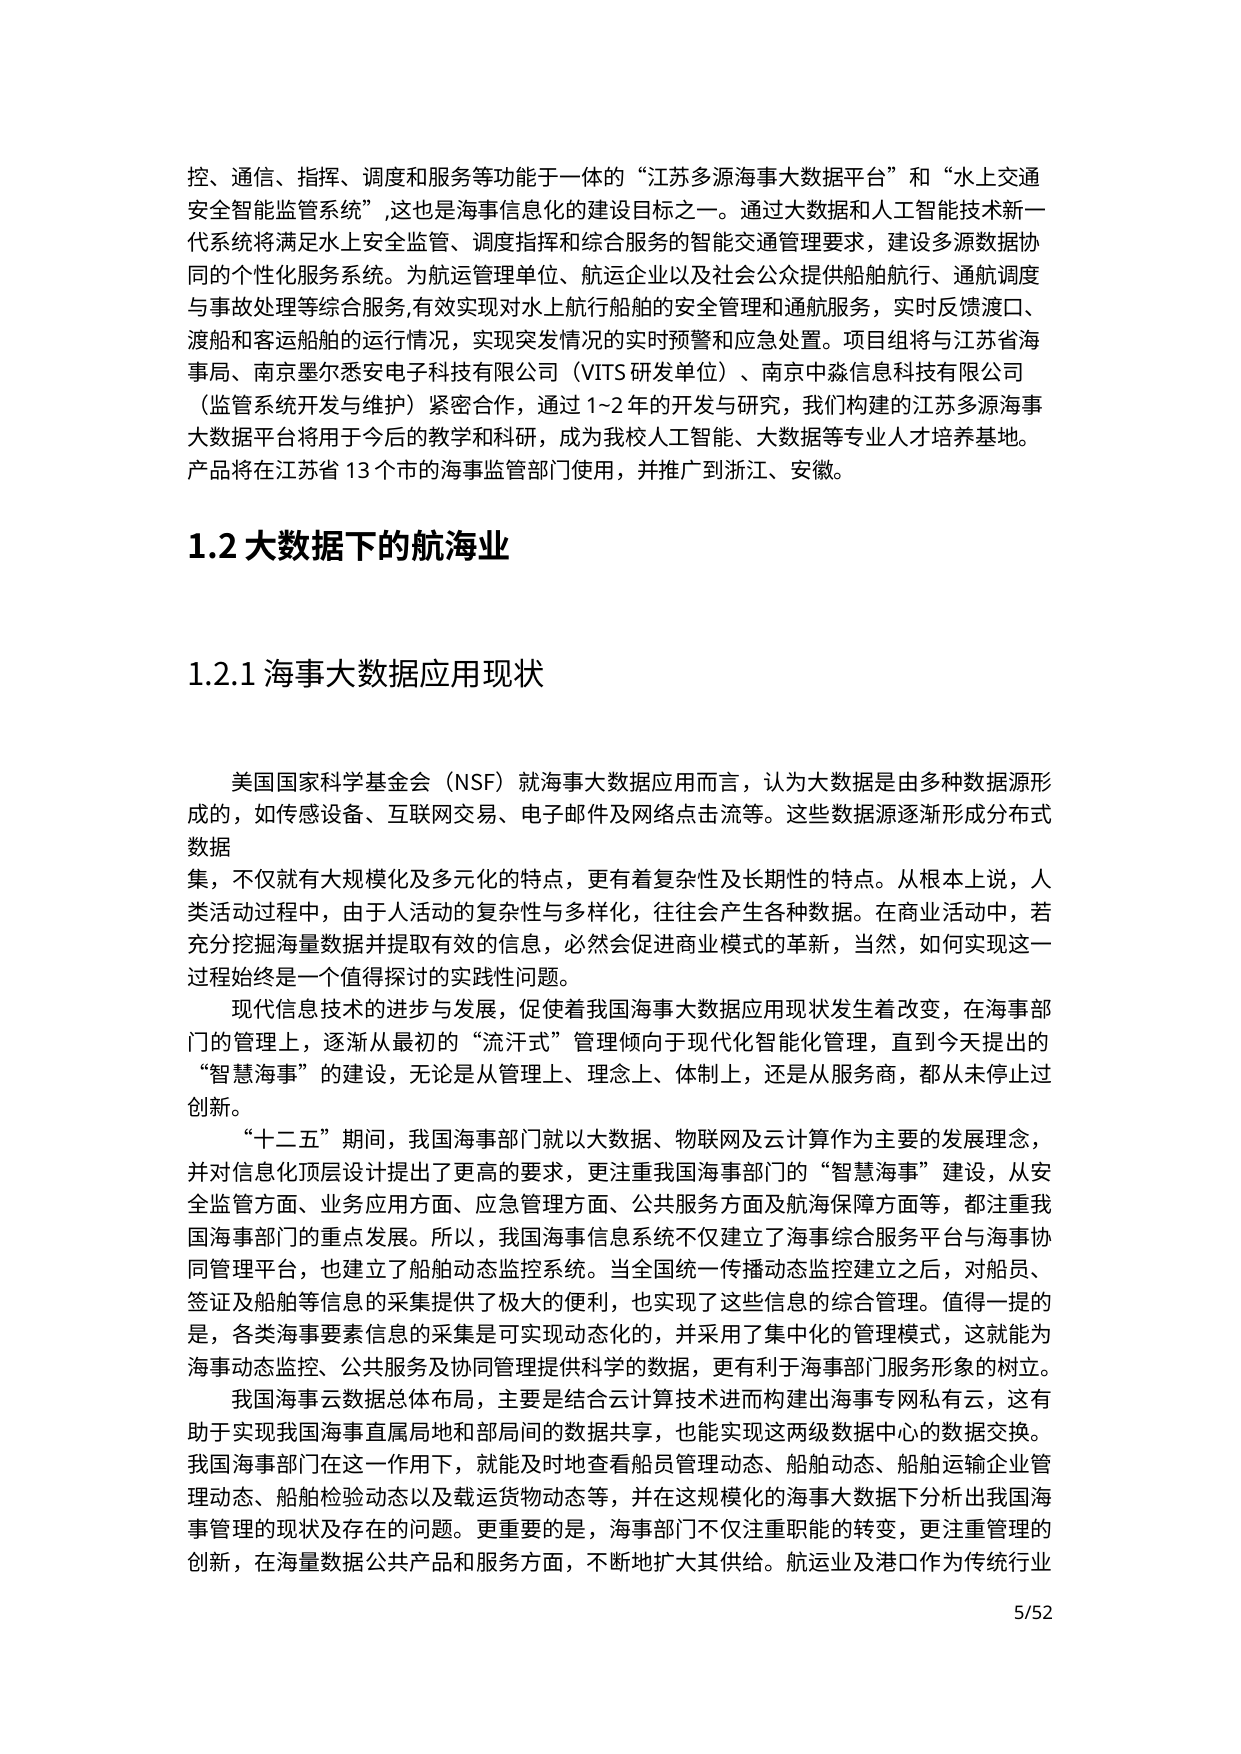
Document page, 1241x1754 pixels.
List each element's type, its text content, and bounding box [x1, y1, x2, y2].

text 现代信息技术的进步与发展，促使着我国海事大数据应用现状发生着改变，在海事部门的管理上，逐渐从最初的“流汗式”管理倾向于现代化智能化管理，直到今天提出的“智慧海事”的建设，无论是从管理上、理念上、体制上，还是从服务商，都从未停止过创新。 [187, 992, 1053, 1122]
subtitle 1.2.1海事大数据应用现状 [187, 639, 1053, 704]
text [187, 160, 1053, 485]
text 集，不仅就有大规模化及多元化的特点，更有着复杂性及长期性的特点。从根本上说，人类活动过程中，由于人活动的复杂性与多样化，往往会产生各种数据。在商业活动中，若充分挖掘海量数据并提取有效的信息，必然会促进商业模式的革新，当然，如何实现这一过程始终是一个值得探讨的实践性问题。 [187, 862, 1053, 992]
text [187, 1382, 1053, 1577]
text “十二五”期间，我国海事部门就以大数据、物联网及云计算作为主要的发展理念，并对信息化顶层设计提出了更高的要求，更注重我国海事部门的“智慧海事”建设，从安全监管方面、业务应用方面、应急管理方面、公共服务方面及航海保障方面等，都注重我国海事部门的重点发展。所以，我国海事信息系统不仅建立了海事综合服务平台与海事协同管理平台，也建立了船舶动态监控系统。当全国统一传播动态监控建立之后，对船员、签证及船舶等信息的采集提供了极大的便利，也实现了这些信息的综合管理。值得一提的是，各类海事要素信息的采集是可实现动态化的，并采用了集中化的管理模式，这就能为海事动态监控、公共服务及协同管理提供科学的数据，更有利于海事部门服务形象的树立。 [187, 1122, 1053, 1382]
subtitle 1.2大数据下的航海业 [187, 512, 1053, 577]
text 美国国家科学基金会（NSF）就海事大数据应用而言，认为大数据是由多种数据源形成的，如传感设备、互联网交易、电子邮件及网络点击流等。这些数据源逐渐形成分布式数据 [187, 764, 1053, 862]
